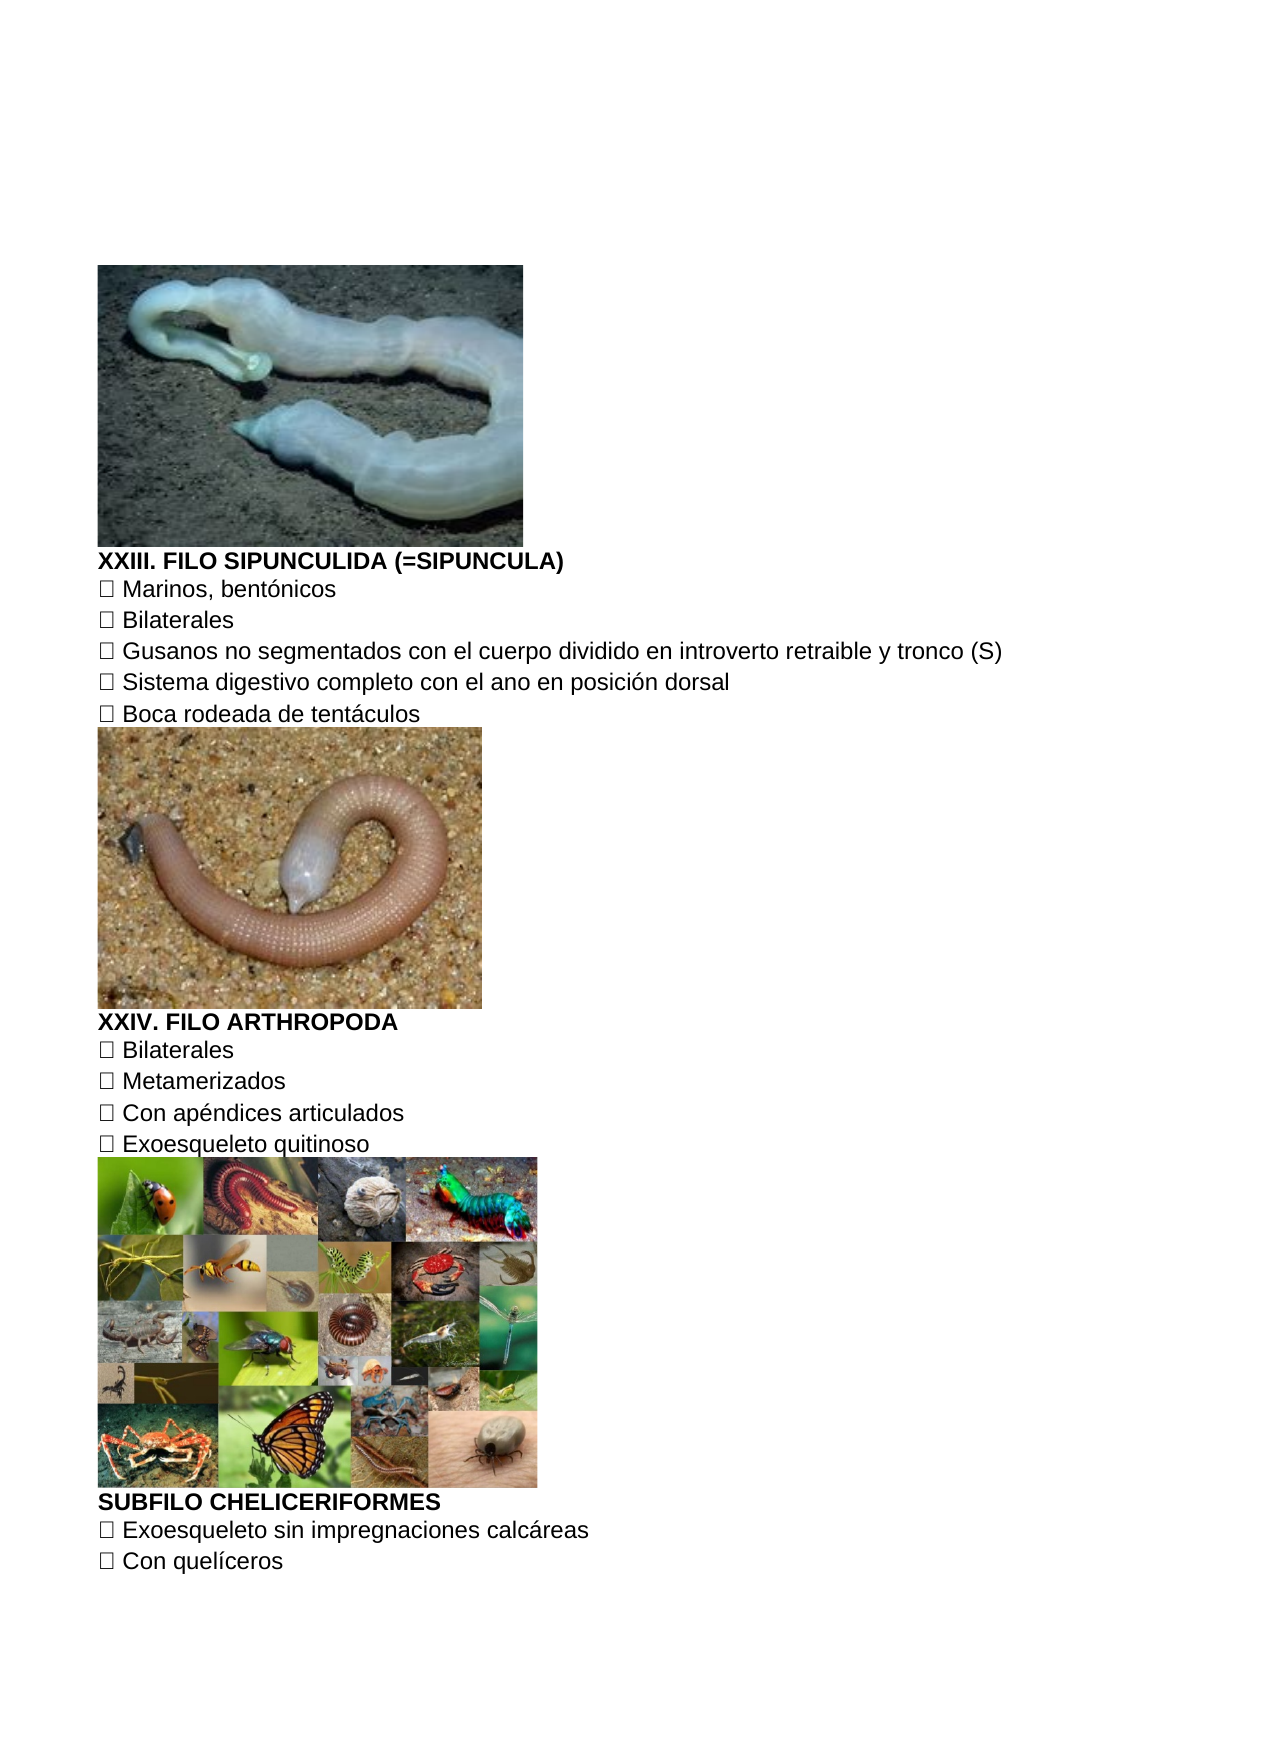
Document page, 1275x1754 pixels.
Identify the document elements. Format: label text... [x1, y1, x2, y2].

picture [97, 265, 524, 547]
text  Gusanos no segmentados con el cuerpo dividido en introverto retraible y tronco (S) [98, 637, 1249, 664]
text XXIV. FILO ARTHROPODA [98, 1008, 1249, 1036]
text  Marinos, bentónicos [98, 574, 1249, 602]
text  Boca rodeada de tentáculos [98, 699, 1249, 727]
picture [97, 1157, 538, 1488]
text  Bilaterales [98, 606, 1249, 633]
text  Sistema digestivo completo con el ano en posición dorsal [98, 668, 1249, 696]
text SUBFILO CHELICERIFORMES [98, 1488, 1249, 1516]
text XXIII. FILO SIPUNCULIDA (=SIPUNCULA) [98, 547, 1249, 574]
text  Exoesqueleto quitinoso [98, 1130, 1249, 1158]
picture [97, 727, 482, 1009]
text  Exoesqueleto sin impregnaciones calcáreas [98, 1516, 1249, 1543]
text  Con apéndices articulados [98, 1099, 1249, 1126]
text  Bilaterales [98, 1036, 1249, 1063]
text  Metamerizados [98, 1067, 1249, 1095]
text  Con quelíceros [98, 1547, 1249, 1574]
